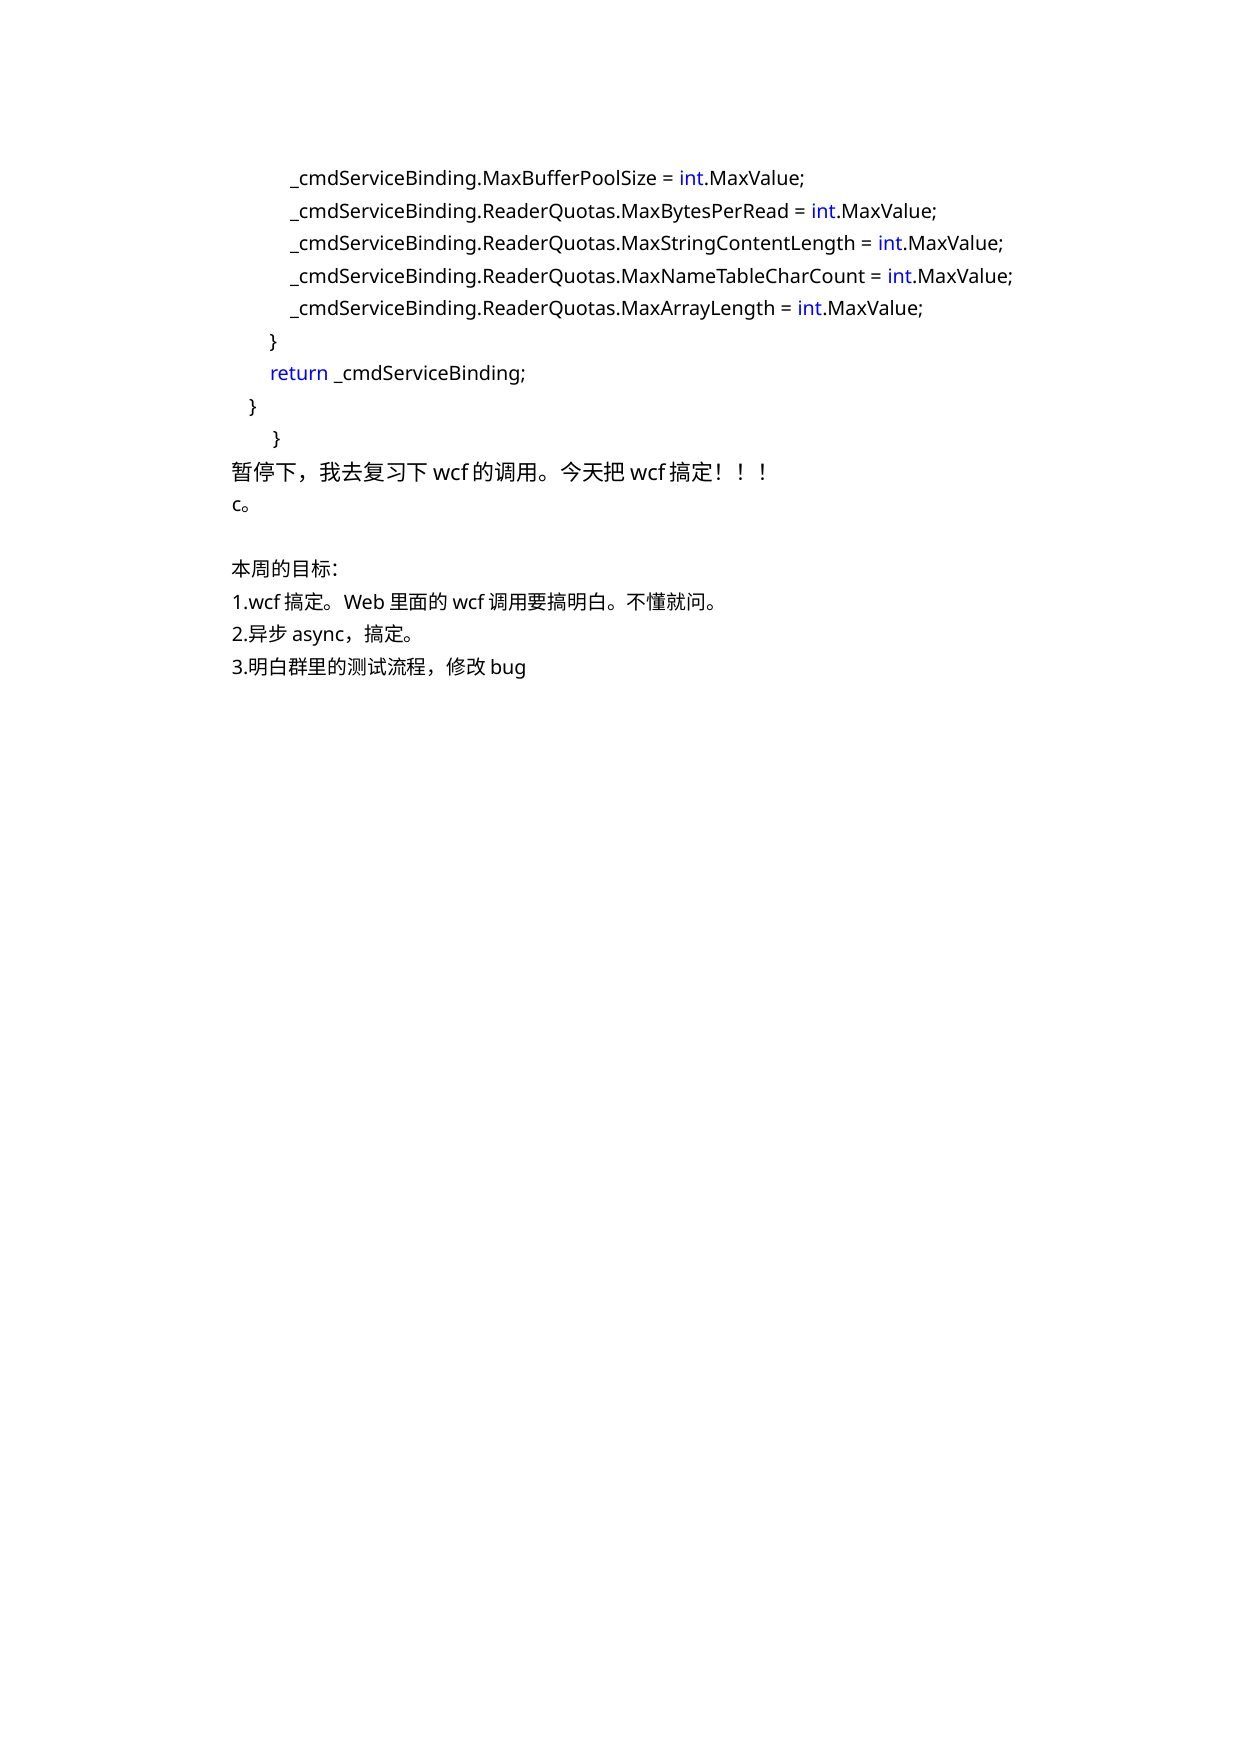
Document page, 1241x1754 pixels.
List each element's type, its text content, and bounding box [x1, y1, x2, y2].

text } [187, 422, 1053, 454]
text 1.wcf搞定。Web里面的wcf调用要搞明白。不懂就问。 [187, 584, 1053, 617]
text _cmdServiceBinding.ReaderQuotas.MaxArrayLength = int.MaxValue; [187, 292, 1053, 324]
text 2.异步async，搞定。 [187, 617, 1053, 649]
text c。 [187, 487, 1053, 519]
text _cmdServiceBinding.ReaderQuotas.MaxBytesPerRead = int.MaxValue; [187, 194, 1053, 227]
text 3.明白群里的测试流程，修改bug [187, 649, 1053, 682]
text } [187, 389, 1053, 422]
text } [187, 324, 1053, 357]
text return _cmdServiceBinding; [187, 357, 1053, 389]
text 本周的目标： [187, 552, 1053, 584]
text _cmdServiceBinding.ReaderQuotas.MaxNameTableCharCount = int.MaxValue; [187, 259, 1053, 292]
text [187, 162, 1053, 194]
text 暂停下，我去复习下wcf的调用。今天把wcf搞定！！！ [187, 454, 1053, 487]
text _cmdServiceBinding.ReaderQuotas.MaxStringContentLength = int.MaxValue; [187, 227, 1053, 259]
